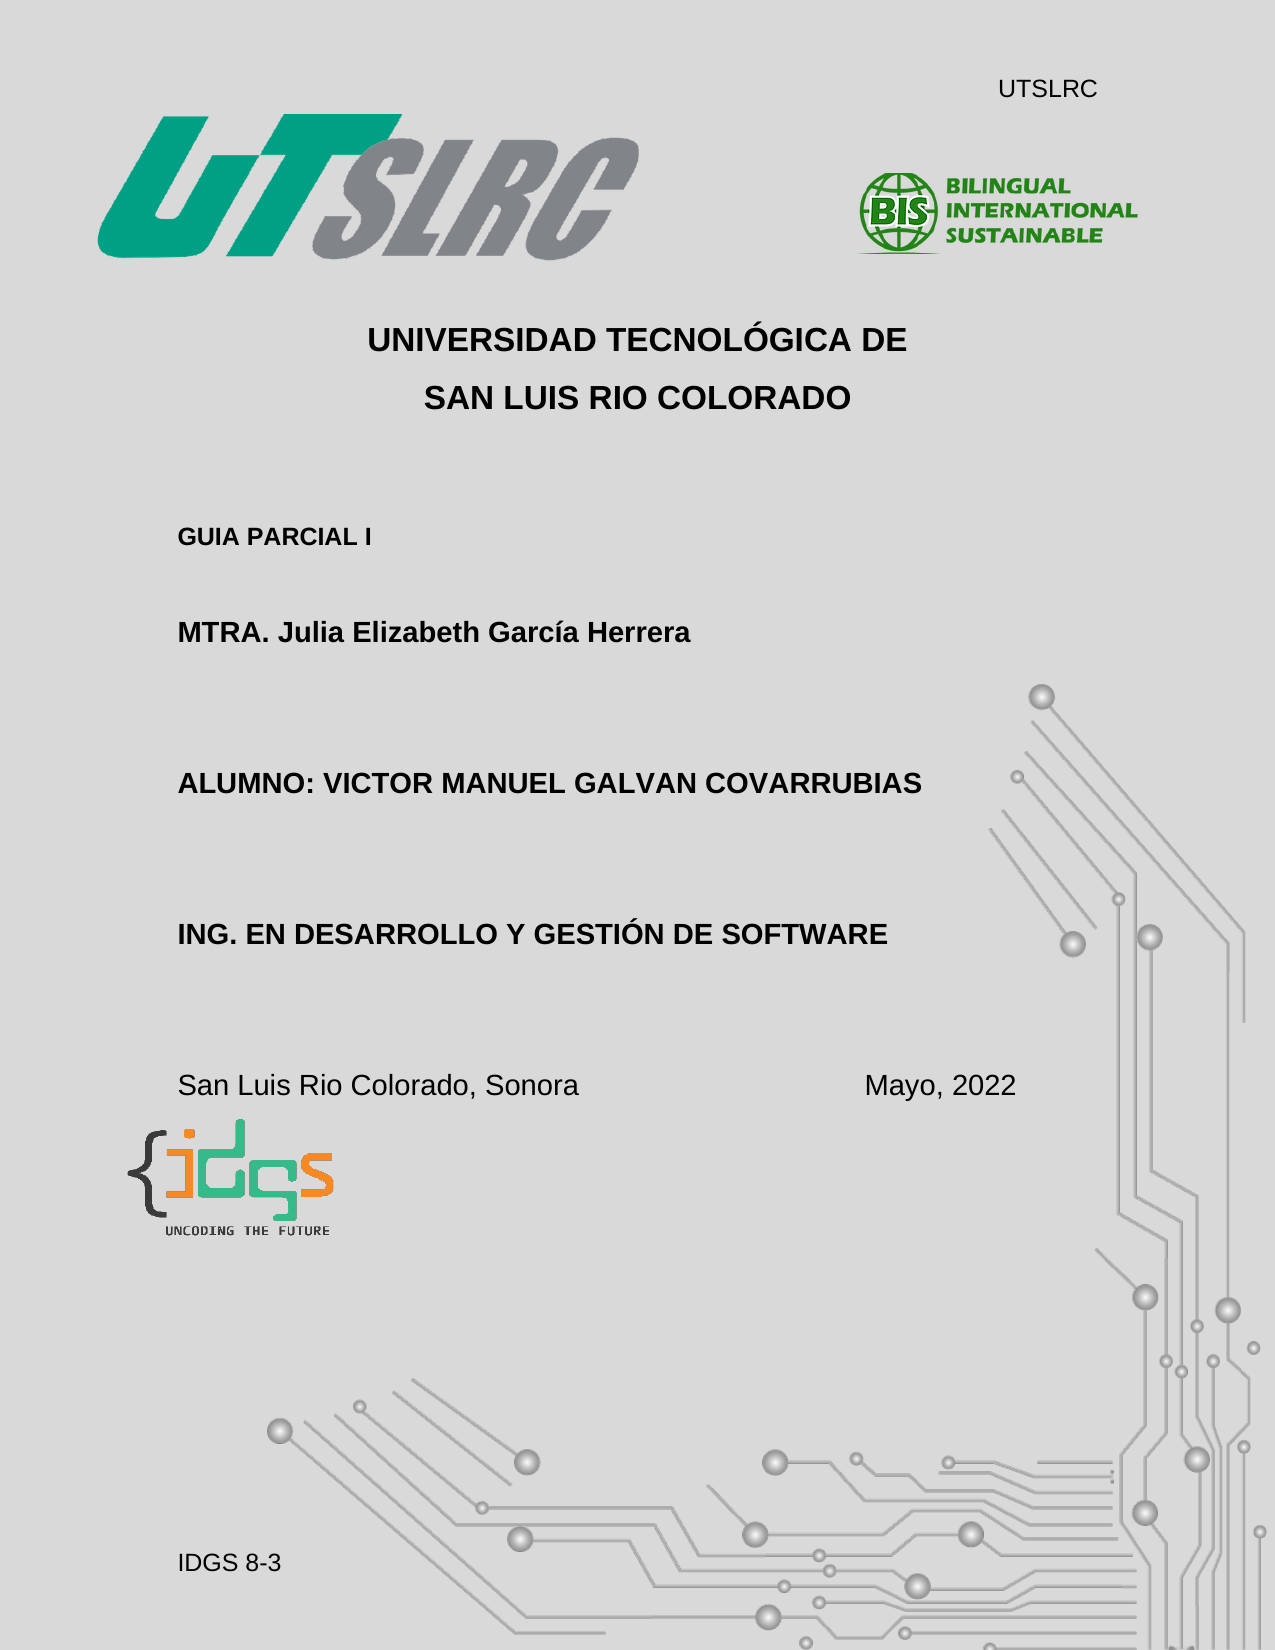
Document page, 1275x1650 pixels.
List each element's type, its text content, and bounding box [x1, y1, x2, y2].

text ALUMNO: VICTOR MANUEL GALVAN COVARRUBIAS [177, 766, 1098, 800]
text GUIA PARCIAL I [177, 522, 1098, 551]
picture [832, 173, 1140, 254]
text ING. EN DESARROLLO Y GESTIÓN DE SOFTWARE [177, 917, 1098, 951]
text San Luis Rio Colorado, Sonora Mayo, 2022 [177, 1068, 1098, 1102]
text MTRA. Julia Elizabeth García Herrera [177, 615, 1098, 649]
picture [127, 583, 1275, 1650]
text UNIVERSIDAD TECNOLÓGICA DE [177, 320, 1098, 359]
text SAN LUIS RIO COLORADO [177, 378, 1098, 416]
picture [97, 114, 639, 267]
